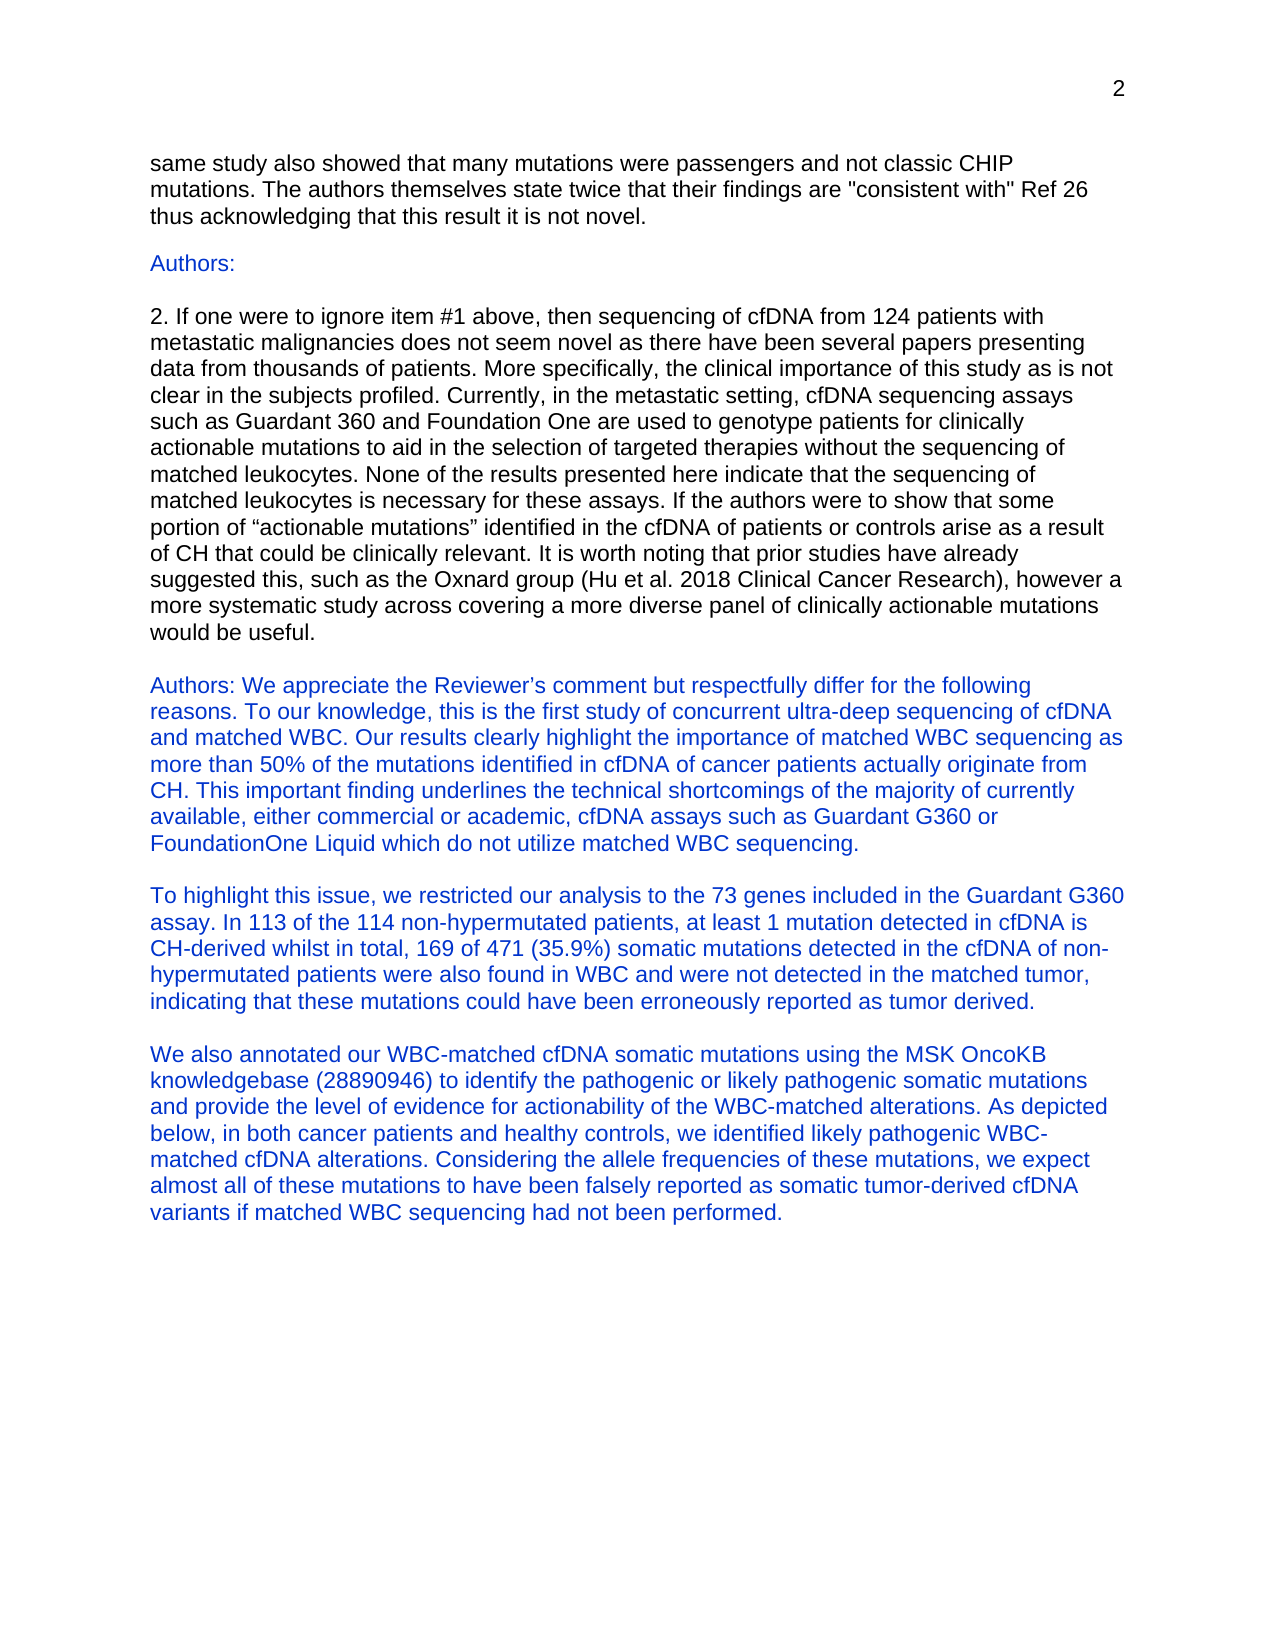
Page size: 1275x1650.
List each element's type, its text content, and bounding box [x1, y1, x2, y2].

text To highlight this issue, we restricted our analysis to the 73 genes included in the Guardant G360 assay. In 113 of the 114 non-hypermutated patients, at least 1 mutation detected in cfDNA is CH-derived whilst in total, 169 of 471 (35.9%) somatic mutations detected in the cfDNA of non-hypermutated patients were also found in WBC and were not detected in the matched tumor, indicating that these mutations could have been erroneously reported as tumor derived. [150, 882, 1125, 1014]
text 2. If one were to ignore item #1 above, then sequencing of cfDNA from 124 patients with metastatic malignancies does not seem novel as there have been several papers presenting data from thousands of patients. More specifically, the clinical importance of this study as is not clear in the subjects profiled. Currently, in the metastatic setting, cfDNA sequencing assays such as Guardant 360 and Foundation One are used to genotype patients for clinically actionable mutations to aid in the selection of targeted therapies without the sequencing of matched leukocytes. None of the results presented here indicate that the sequencing of matched leukocytes is necessary for these assays. If the authors were to show that some portion of “actionable mutations” identified in the cfDNA of patients or controls arise as a result of CH that could be clinically relevant. It is worth noting that prior studies have already suggested this, such as the Oxnard group (Hu et al. 2018 Clinical Cancer Research), however a more systematic study across covering a more diverse panel of clinically actionable mutations would be useful. [150, 303, 1125, 645]
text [150, 150, 1125, 229]
text Authors: We appreciate the Reviewer’s comment but respectfully differ for the following reasons. To our knowledge, this is the first study of concurrent ultra-deep sequencing of cfDNA and matched WBC. Our results clearly highlight the importance of matched WBC sequencing as more than 50% of the mutations identified in cfDNA of cancer patients actually originate from CH. This important finding underlines the technical shortcomings of the majority of currently available, either commercial or academic, cfDNA assays such as Guardant G360 or FoundationOne Liquid which do not utilize matched WBC sequencing. [150, 672, 1125, 856]
text We also annotated our WBC-matched cfDNA somatic mutations using the MSK OncoKB knowledgebase (28890946) to identify the pathogenic or likely pathogenic somatic mutations and provide the level of evidence for actionability of the WBC-matched alterations. As depicted below, in both cancer patients and healthy controls, we identified likely pathogenic WBC-matched cfDNA alterations. Considering the allele frequencies of these mutations, we expect almost all of these mutations to have been falsely reported as somatic tumor-derived cfDNA variants if matched WBC sequencing had not been performed. [150, 1041, 1125, 1225]
text Authors: [150, 250, 1125, 276]
